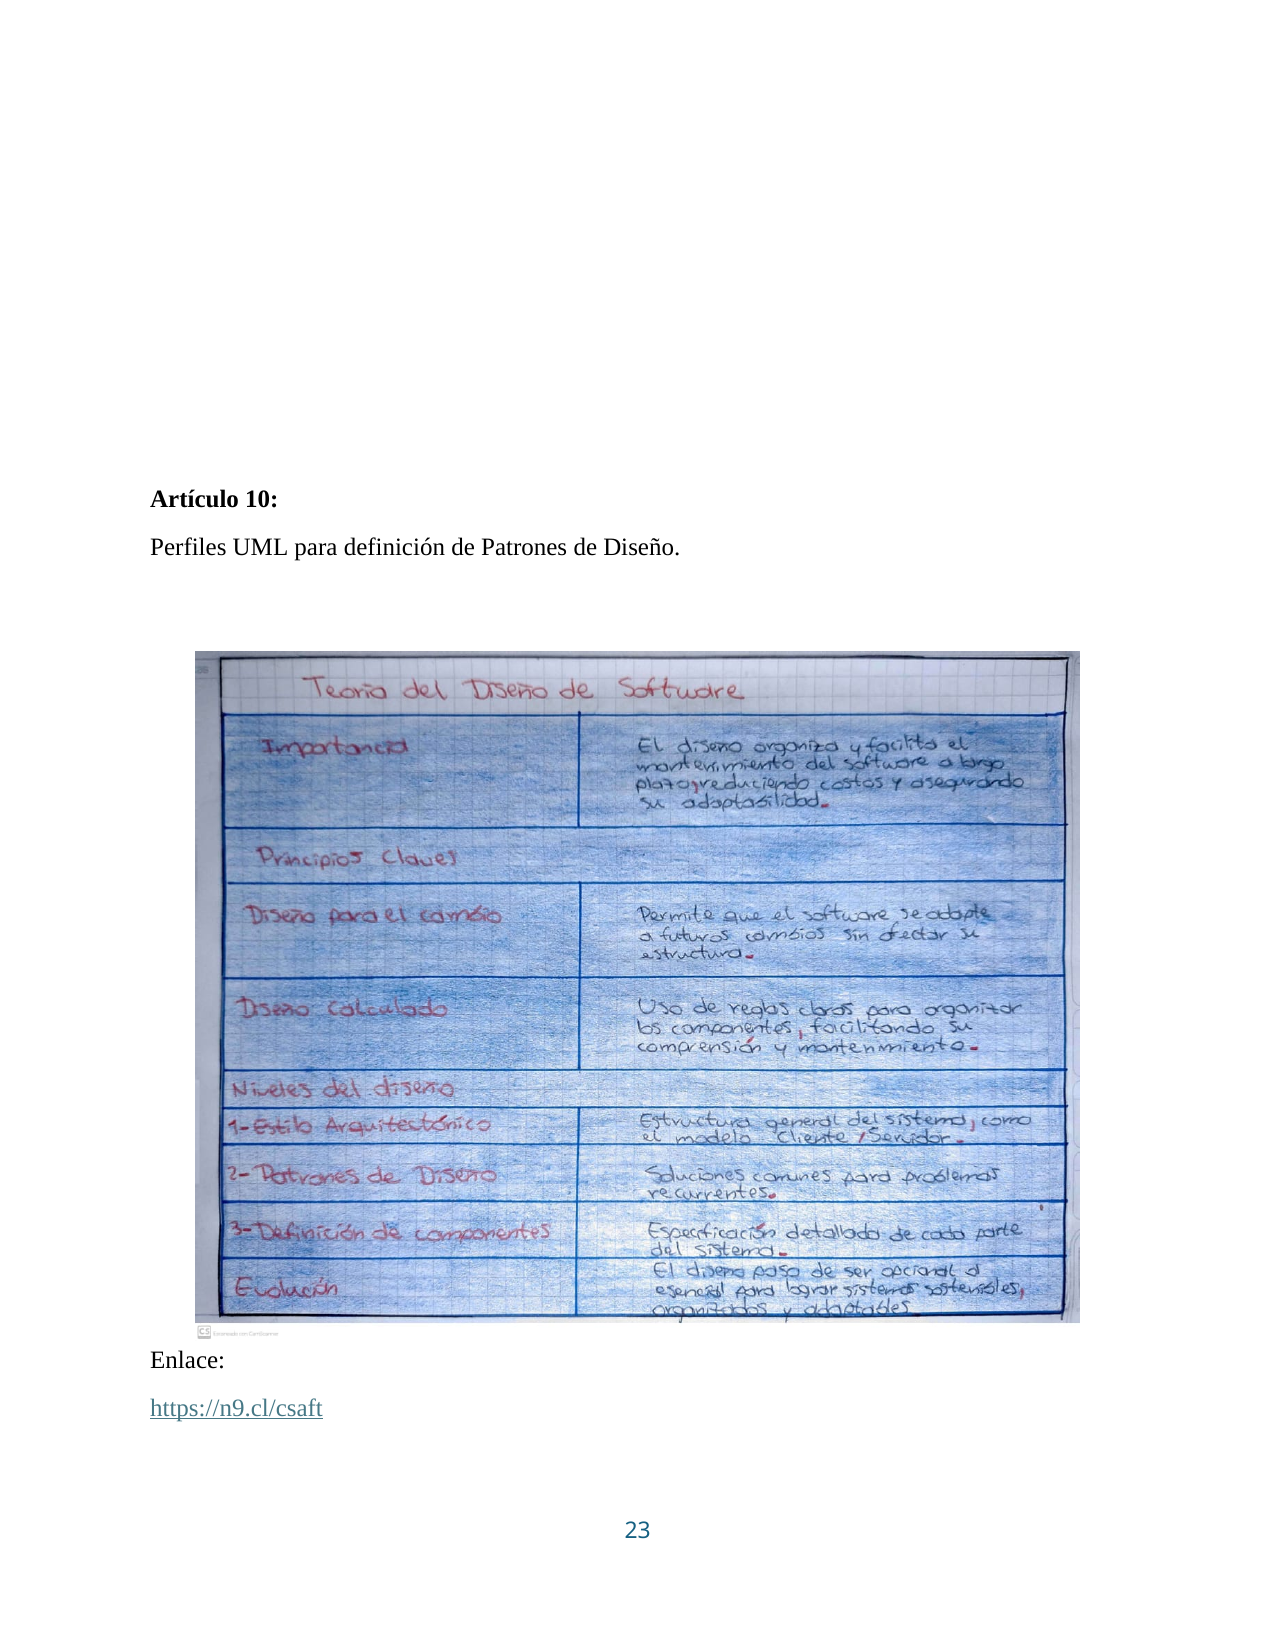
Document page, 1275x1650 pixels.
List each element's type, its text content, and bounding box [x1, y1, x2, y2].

text https://n9.cl/csaft [150, 1393, 1125, 1421]
text Artículo 10: [150, 484, 1125, 513]
text Perfiles UML para definición de Patrones de Diseño. [150, 532, 1125, 560]
picture [195, 651, 1080, 1341]
